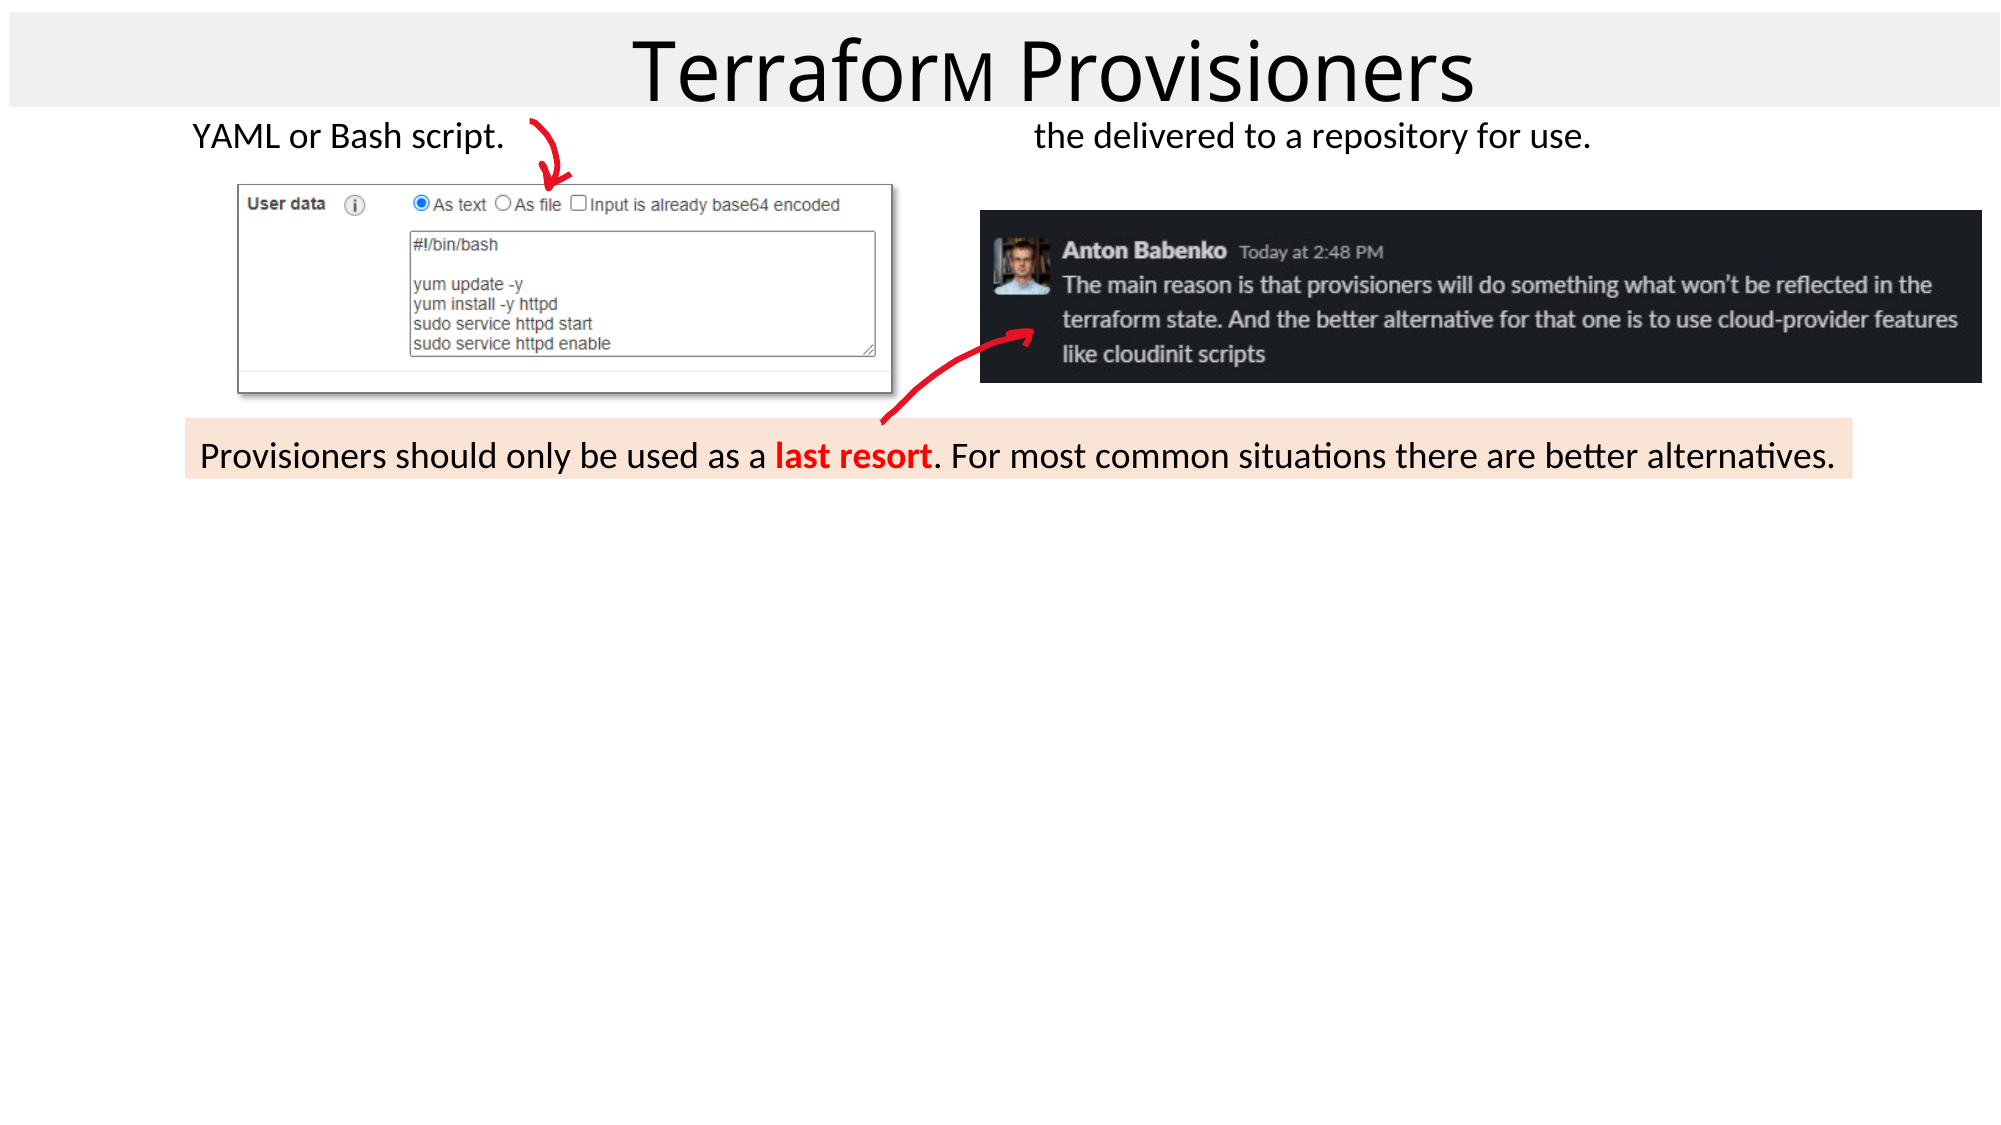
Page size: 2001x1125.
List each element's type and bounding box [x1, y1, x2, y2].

picture [980, 210, 1982, 383]
picture [239, 185, 891, 392]
picture [235, 182, 904, 405]
